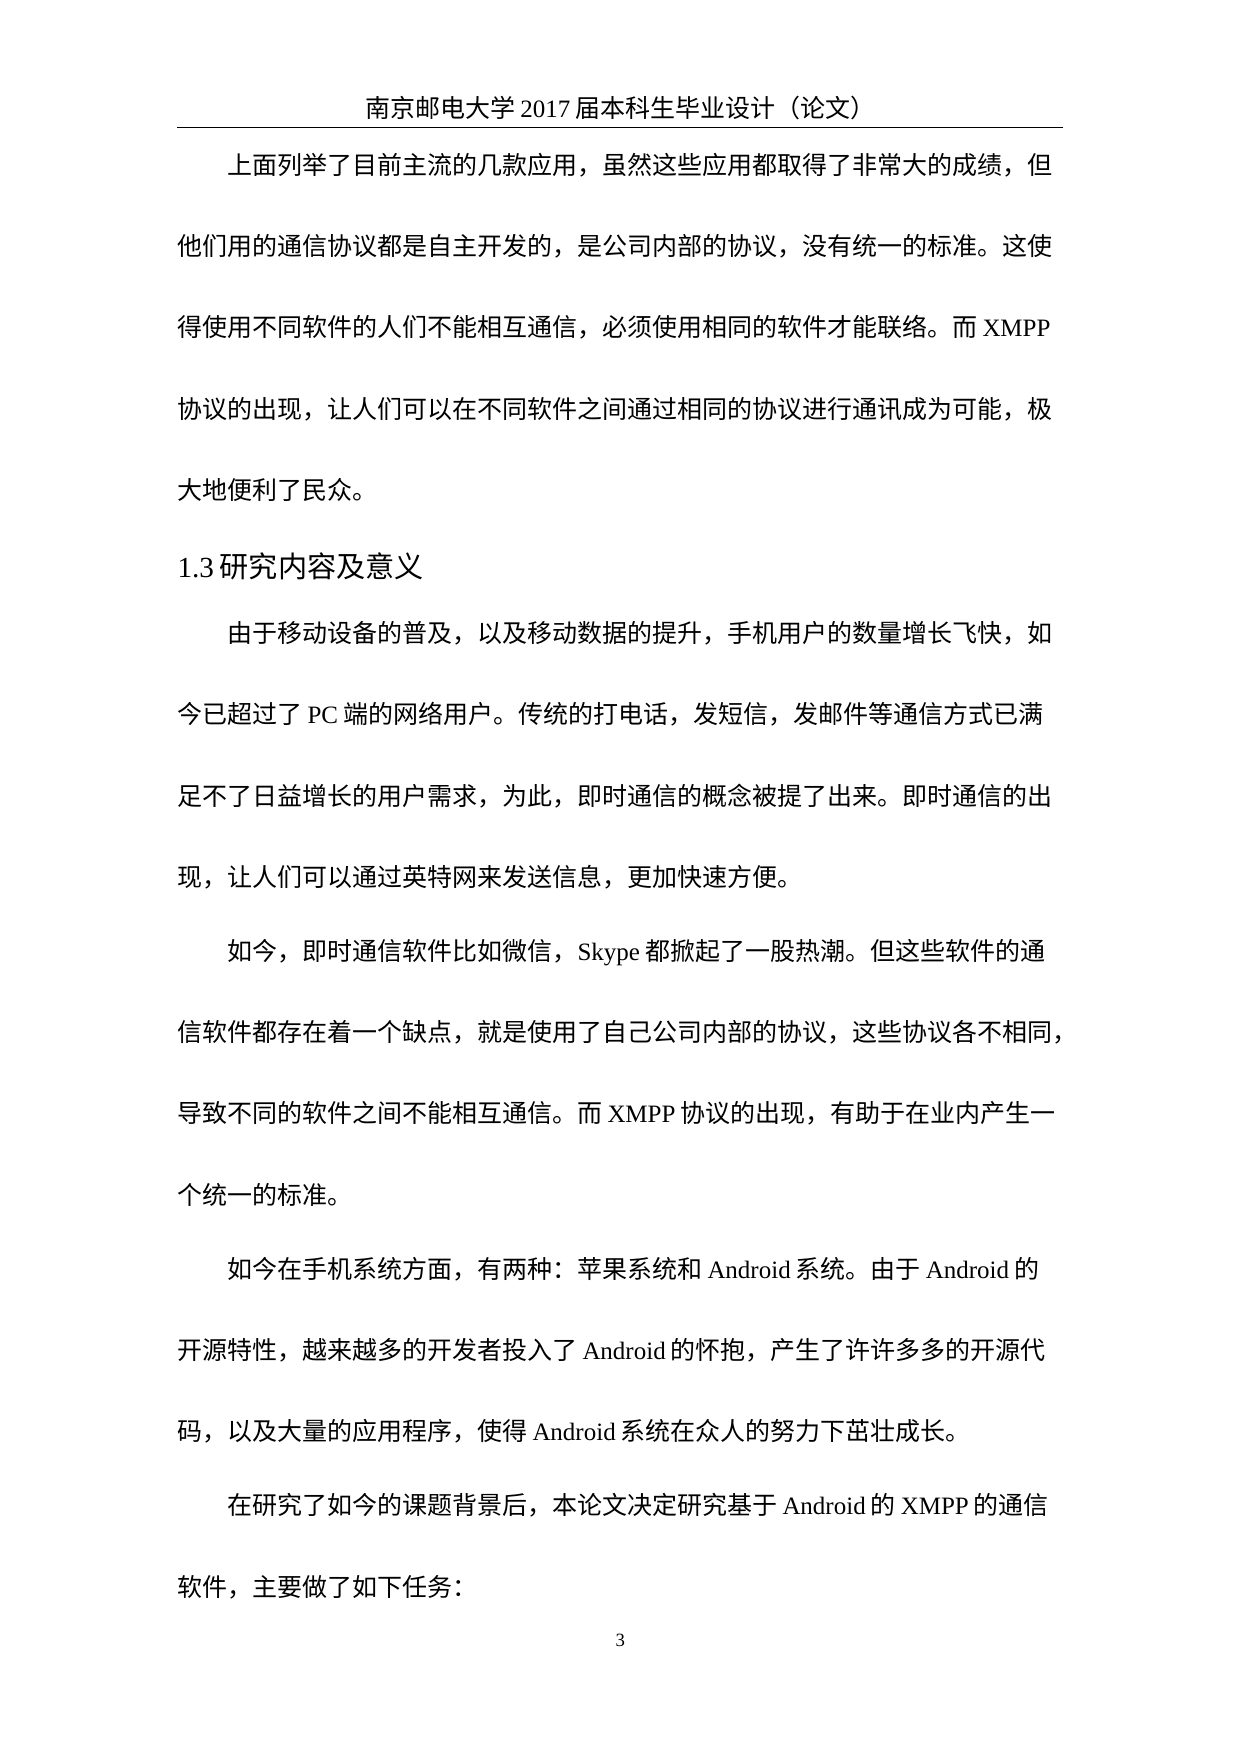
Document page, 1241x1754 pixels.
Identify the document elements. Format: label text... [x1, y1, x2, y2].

text 如今，即时通信软件比如微信，Skype都掀起了一股热潮。但这些软件的通信软件都存在着一个缺点，就是使用了自己公司内部的协议，这些协议各不相同，导致不同的软件之间不能相互通信。而XMPP协议的出现，有助于在业内产生一个统一的标准。 [177, 917, 1063, 1226]
text 由于移动设备的普及，以及移动数据的提升，手机用户的数量增长飞快，如今已超过了PC端的网络用户。传统的打电话，发短信，发邮件等通信方式已满足不了日益增长的用户需求，为此，即时通信的概念被提了出来。即时通信的出现，让人们可以通过英特网来发送信息，更加快速方便。 [177, 599, 1063, 908]
text 在研究了如今的课题背景后，本论文决定研究基于Android的XMPP的通信软件，主要做了如下任务： [177, 1471, 1063, 1618]
subtitle 1.3研究内容及意义 [177, 532, 1063, 597]
text 如今在手机系统方面，有两种：苹果系统和Android系统。由于Android的开源特性，越来越多的开发者投入了Android的怀抱，产生了许许多多的开源代码，以及大量的应用程序，使得Android系统在众人的努力下茁壮成长。 [177, 1235, 1063, 1462]
text 上面列举了目前主流的几款应用，虽然这些应用都取得了非常大的成绩，但他们用的通信协议都是自主开发的，是公司内部的协议，没有统一的标准。这使得使用不同软件的人们不能相互通信，必须使用相同的软件才能联络。而XMPP协议的出现，让人们可以在不同软件之间通过相同的协议进行通讯成为可能，极大地便利了民众。 [177, 131, 1063, 521]
